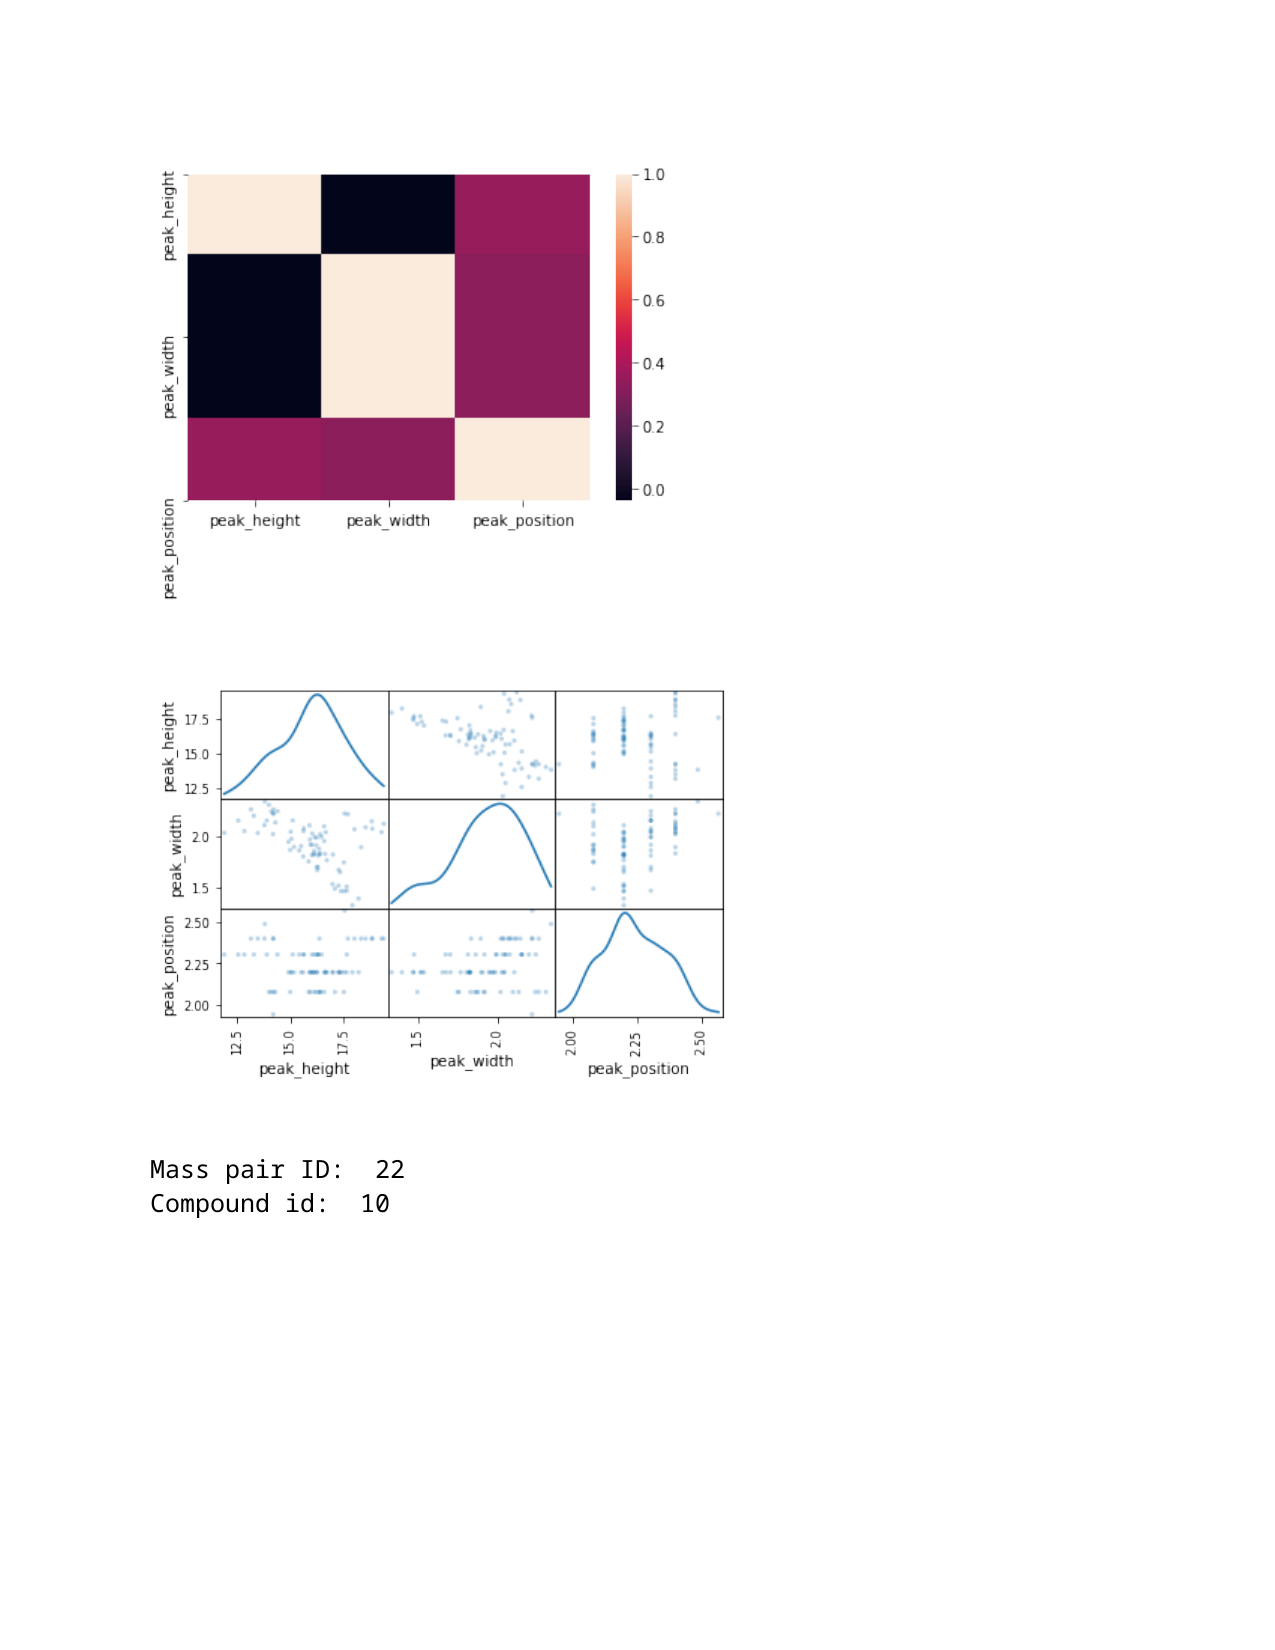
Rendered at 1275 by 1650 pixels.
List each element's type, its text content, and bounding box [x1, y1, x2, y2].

picture [150, 681, 732, 1088]
text Mass pair ID: 22 Compound id: 10 [150, 1152, 1125, 1254]
picture [150, 158, 675, 609]
